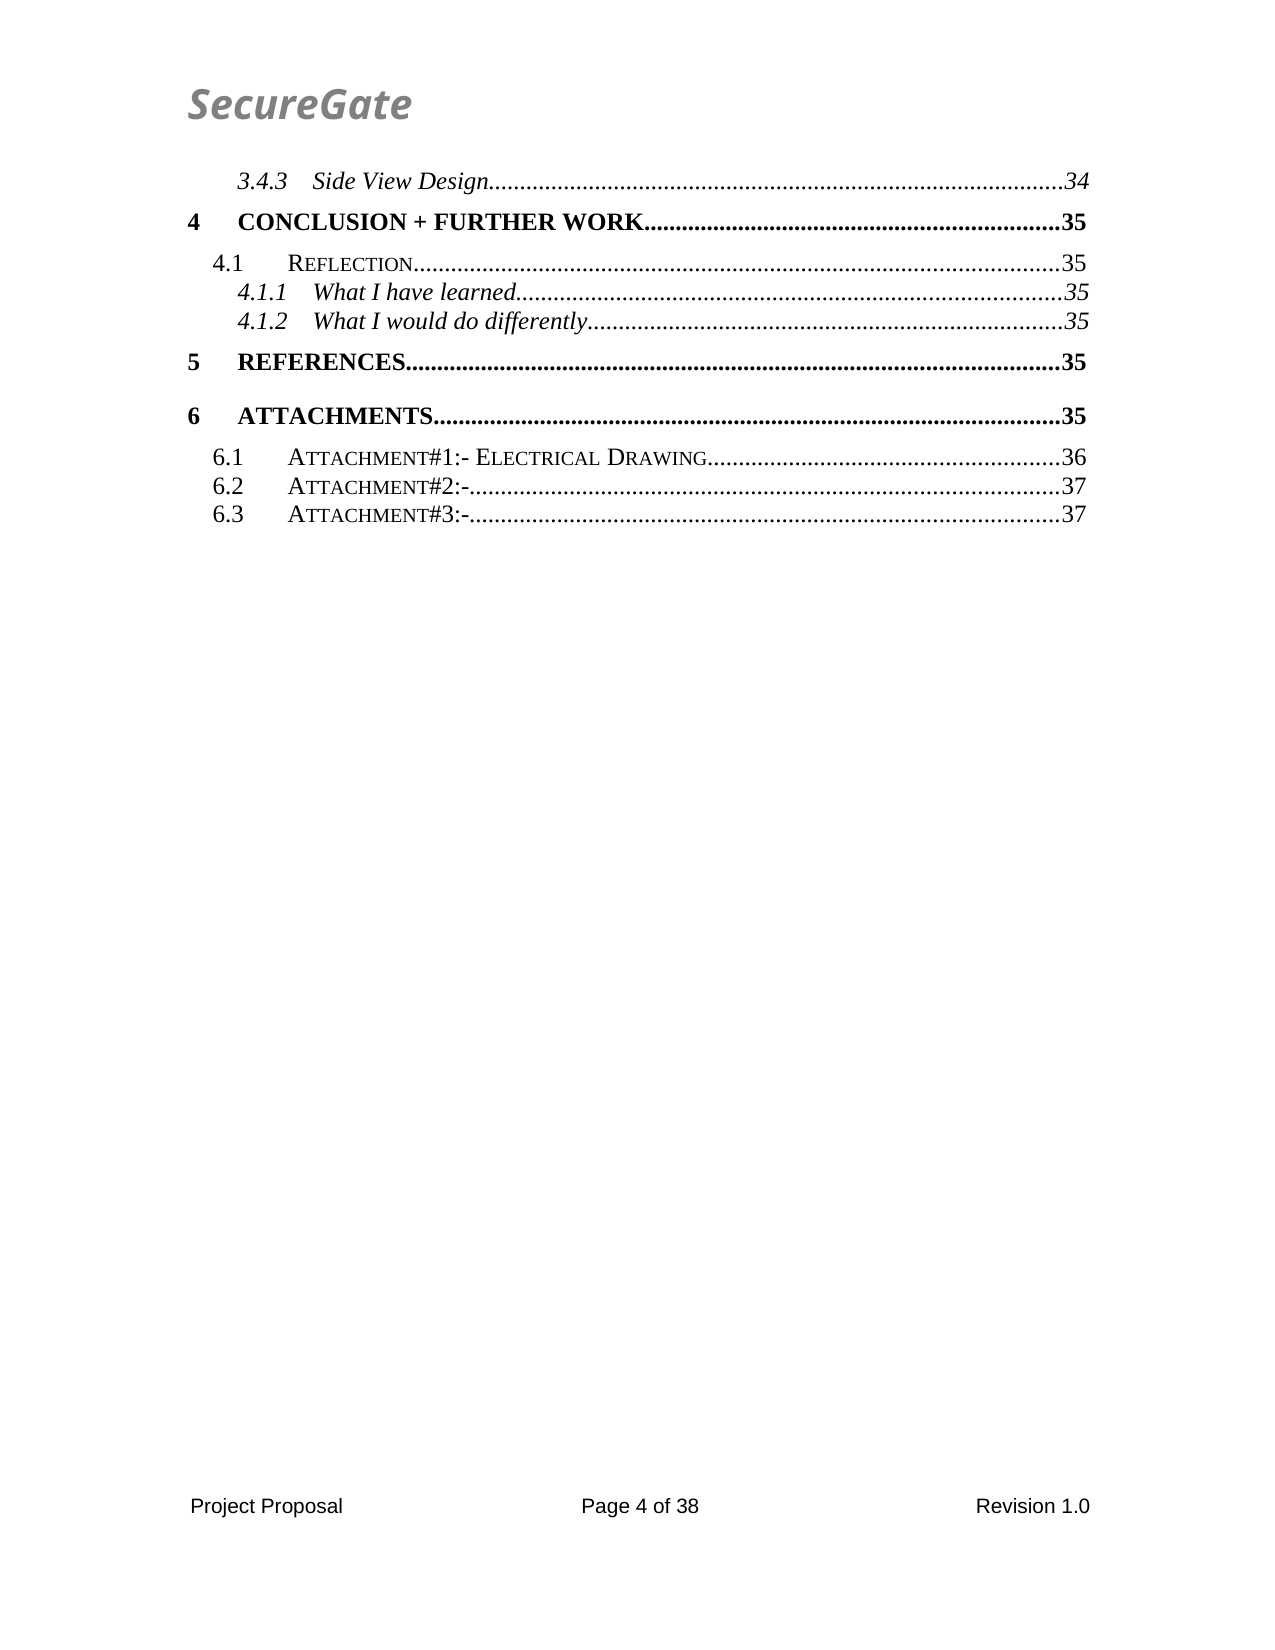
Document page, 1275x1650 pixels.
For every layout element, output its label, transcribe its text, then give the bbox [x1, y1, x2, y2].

text 4.1.2 What I would do differently 35 [237, 306, 1093, 334]
text 4.1.1 What I have learned 35 [237, 277, 1093, 306]
text 6.1 Attachment#1:- Electrical Drawing 36 [212, 442, 1093, 471]
text 3.4.3 Side View Design 34 [237, 166, 1093, 194]
text 4 Conclusion + Further work 35 [187, 207, 1093, 236]
text 4.1 Reflection 35 [212, 248, 1093, 277]
text 5 References 35 [187, 347, 1093, 376]
text 6.2 Attachment#2:- 37 [212, 471, 1093, 499]
text 6 Attachments 35 [187, 401, 1093, 429]
text 6.3 Attachment#3:- 37 [212, 499, 1093, 528]
